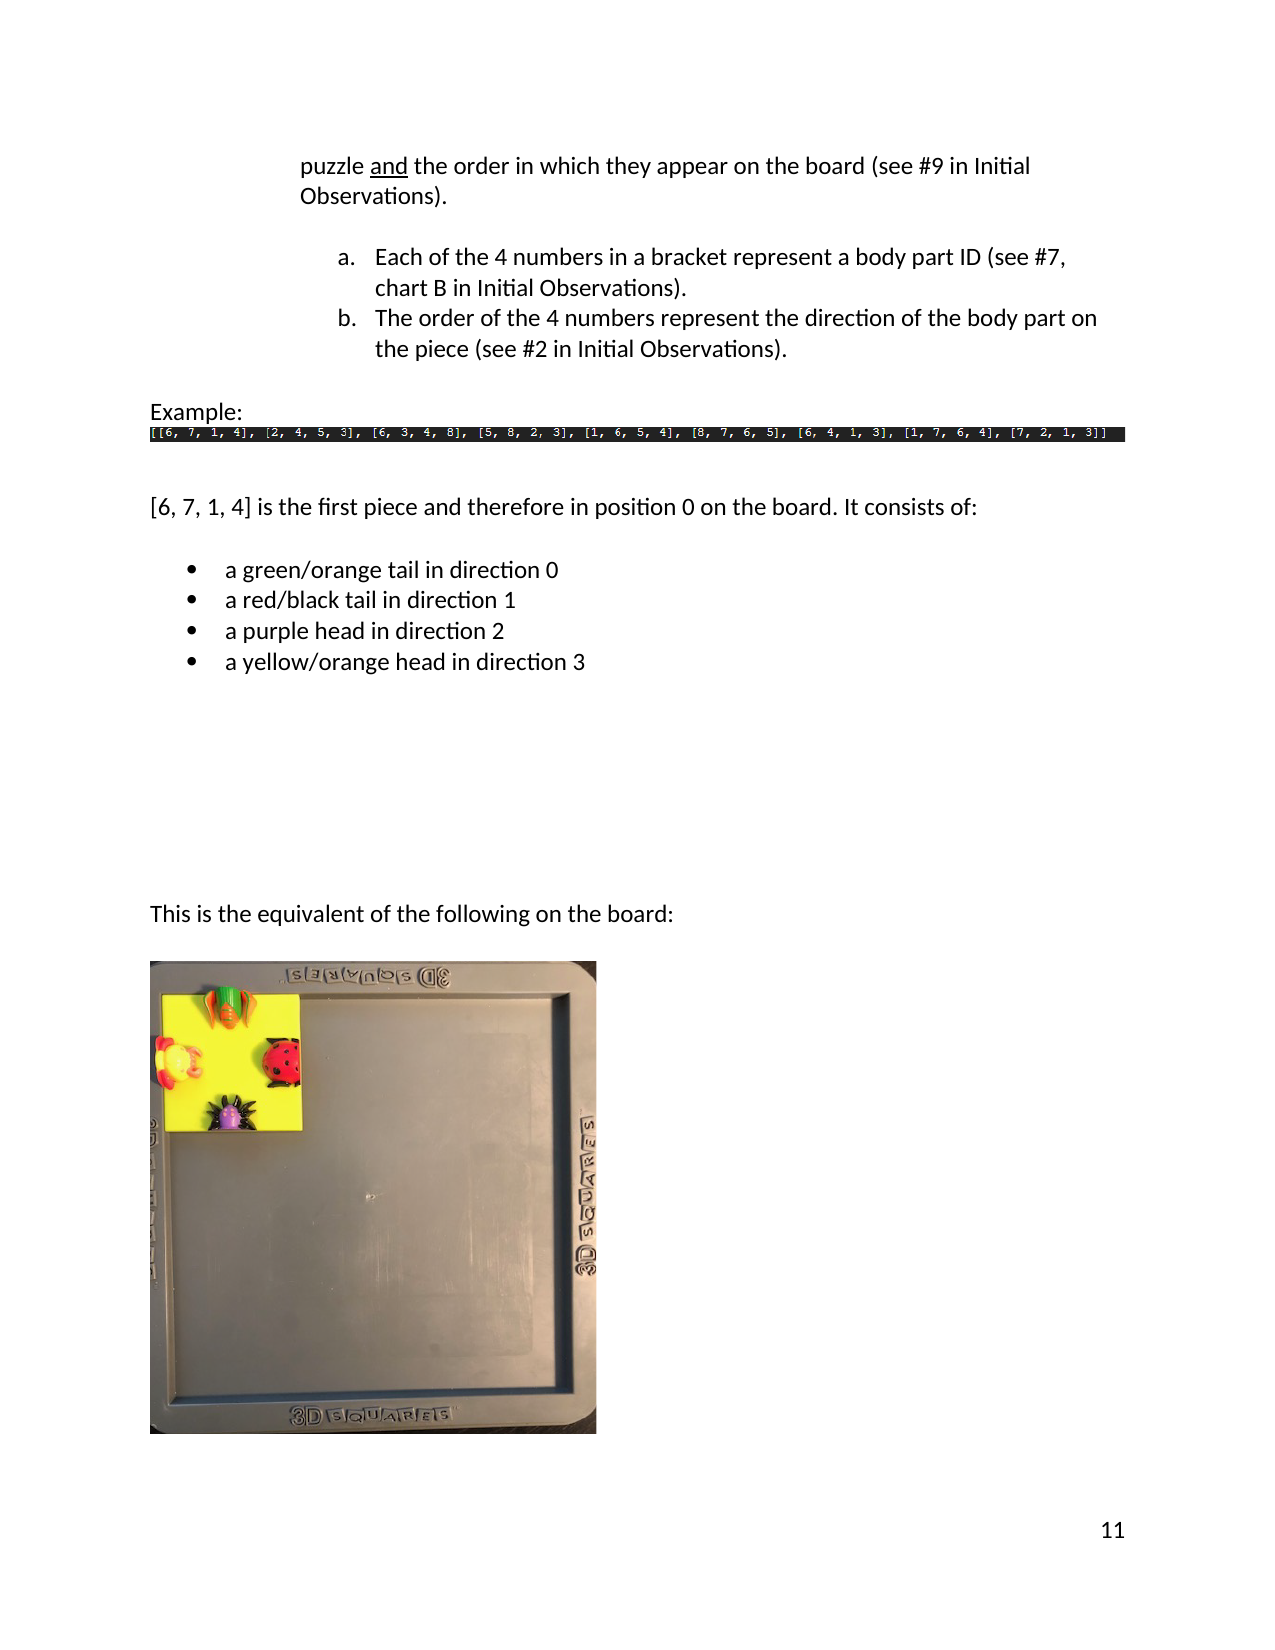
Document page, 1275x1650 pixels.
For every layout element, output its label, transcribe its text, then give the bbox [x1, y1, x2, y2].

text [6, 7, 1, 4] is the first piece and therefore in position 0 on the board. It consists of: [150, 491, 1125, 521]
list The order of the 4 numbers represent the direction of the body part on the piece (see #2 in Initial Observations). [337, 303, 1125, 364]
list a purple head in direction 2 [187, 615, 1125, 646]
list a red/black tail in direction 1 [187, 584, 1125, 615]
list Each of the 4 numbers in a bracket represent a body part ID (see #7, chart B in Initial Observations). [337, 242, 1125, 303]
list a green/orange tail in direction 0 [187, 554, 1125, 584]
text Example: [150, 396, 1125, 427]
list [262, 150, 1125, 211]
picture [150, 427, 1125, 442]
picture [150, 961, 597, 1434]
text This is the equivalent of the following on the board: [150, 898, 1125, 929]
list a yellow/orange head in direction 3 [187, 646, 1125, 676]
